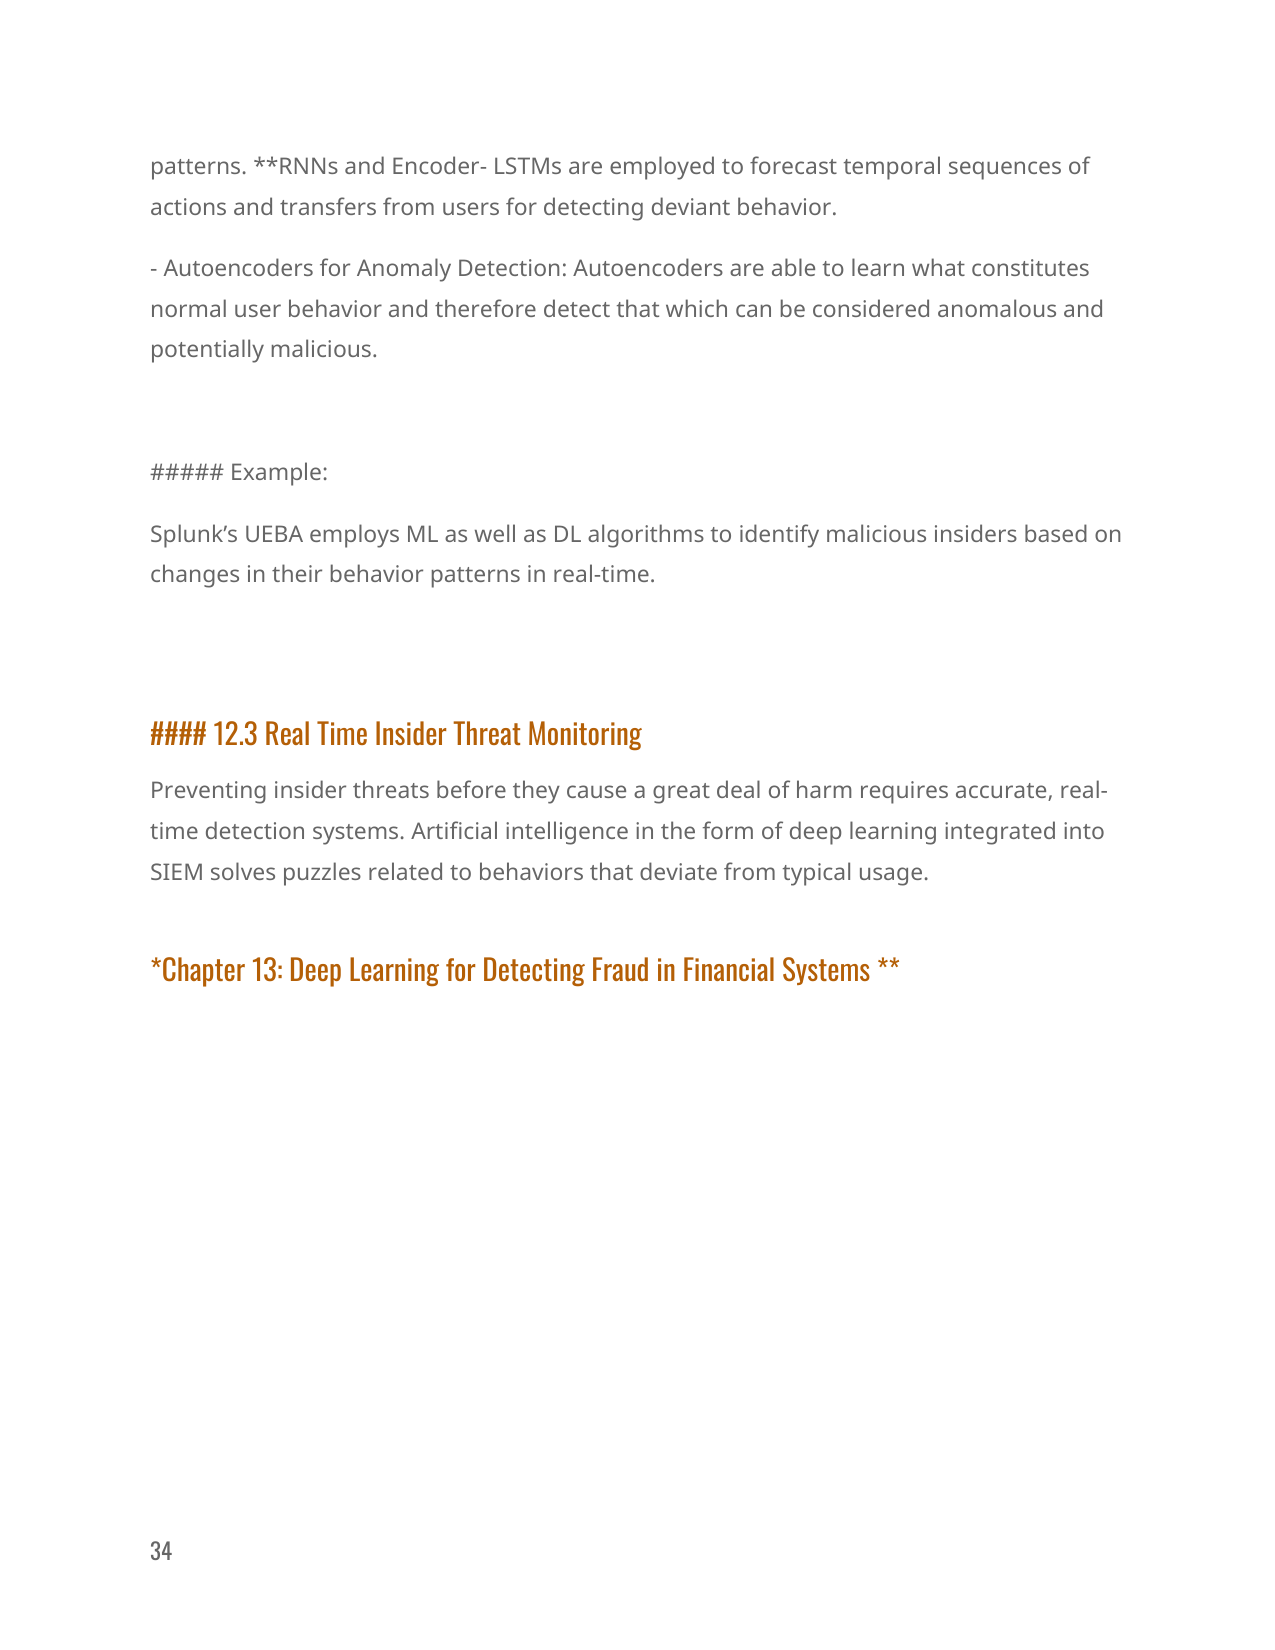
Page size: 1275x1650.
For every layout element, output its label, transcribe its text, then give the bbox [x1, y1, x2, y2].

text Preventing insider threats before they cause a great deal of harm requires accurate, real-time detection systems. Artificial intelligence in the form of deep learning integrated into SIEM solves puzzles related to behaviors that deviate from typical usage. [150, 774, 1125, 887]
text ##### Example: [150, 456, 1125, 487]
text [150, 150, 1125, 222]
text Splunk’s UEBA employs ML as well as DL algorithms to identify malicious insiders based on changes in their behavior patterns in real-time. [150, 518, 1125, 589]
subtitle *Chapter 13: Deep Learning for Detecting Fraud in Financial Systems ** [150, 946, 1125, 989]
subtitle #### 12.3 Real Time Insider Threat Monitoring [150, 710, 1125, 754]
text - Autoencoders for Anomaly Detection: Autoencoders are able to learn what constitutes normal user behavior and therefore detect that which can be considered anomalous and potentially malicious. [150, 252, 1125, 364]
